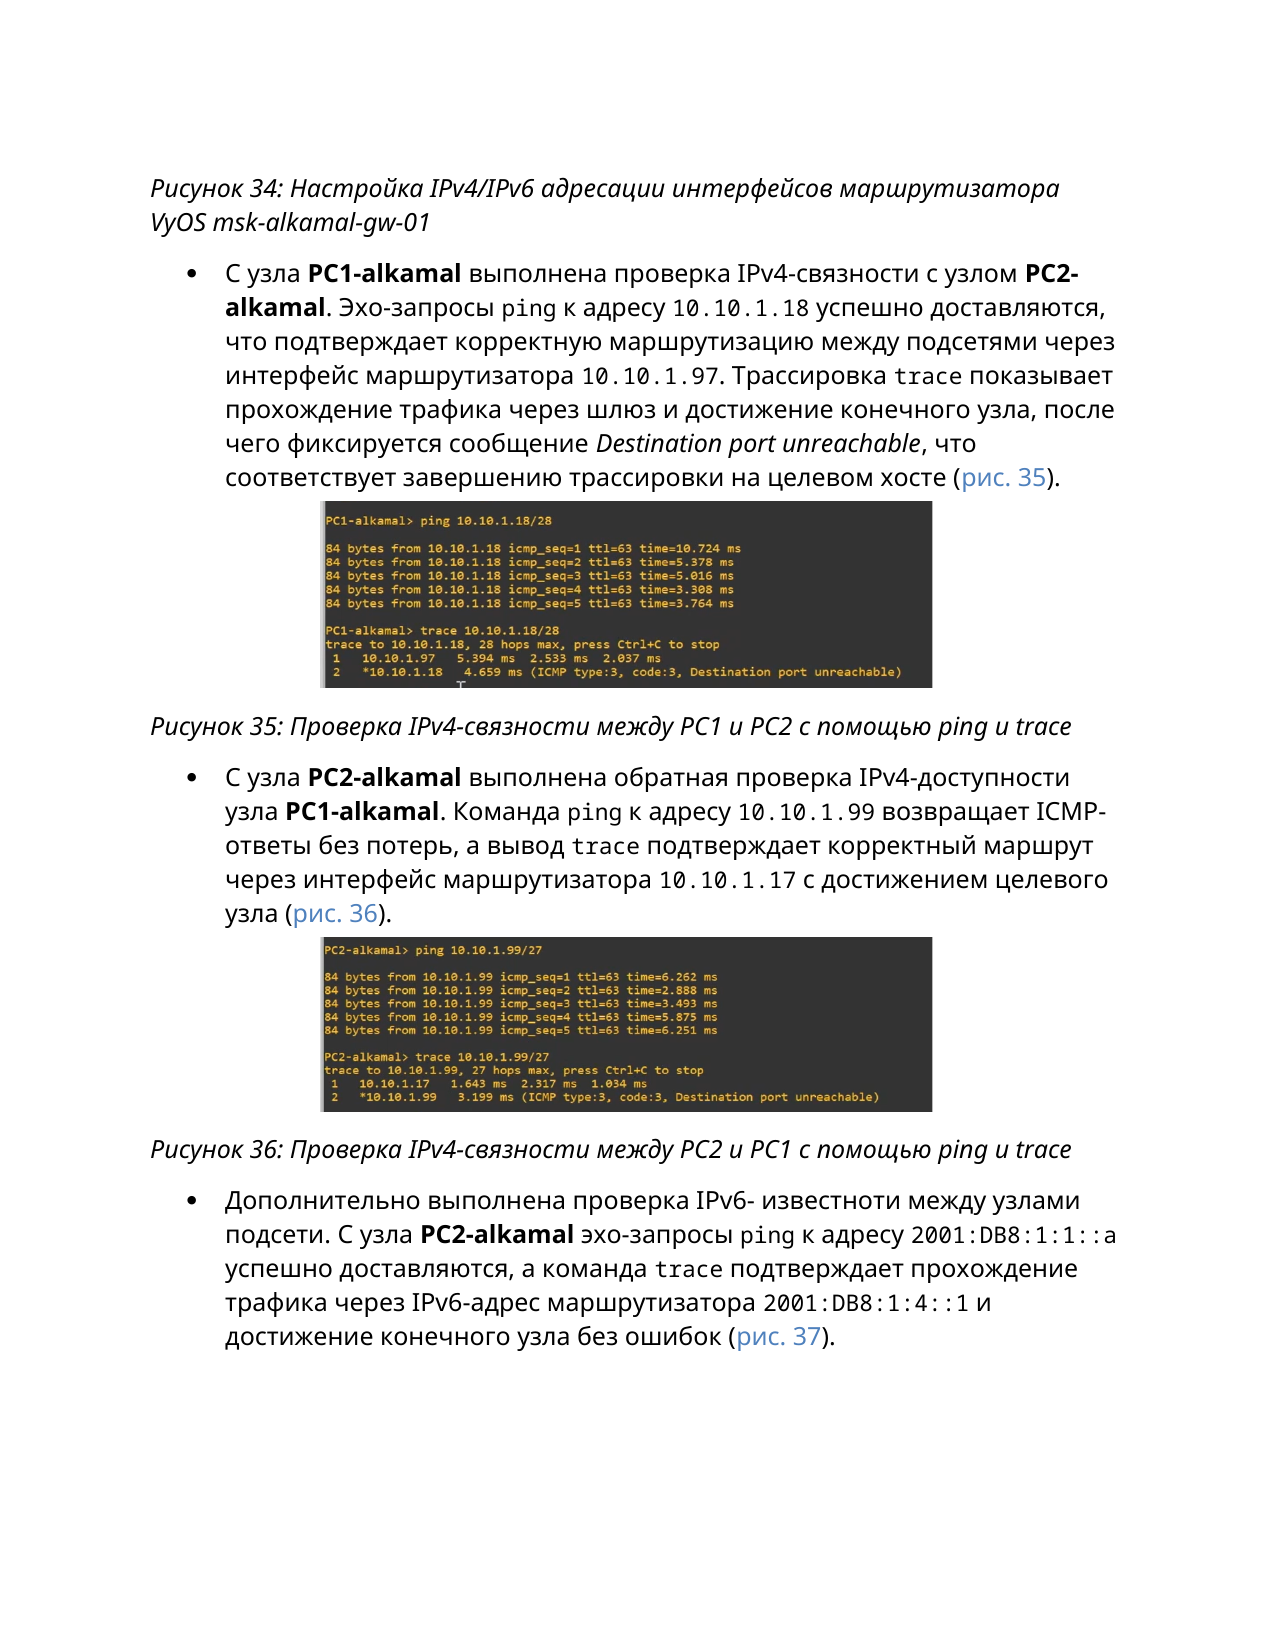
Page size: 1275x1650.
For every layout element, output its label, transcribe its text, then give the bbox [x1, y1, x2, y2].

list С узла PC2-alkamal выполнена обратная проверка IPv4-доступности узла PC1-alkamal. Команда ping к адресу 10.10.1.99 возвращает ICMP-ответы без потерь, а вывод trace подтверждает корректный маршрут через интерфейс маршрутизатора 10.10.1.17 с достижением целевого узла (рис. 36). [187, 759, 1125, 929]
picture [320, 501, 933, 688]
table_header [139, 150, 1114, 251]
list Дополнительно выполнена проверка IPv6- известноти между узлами подсети. С узла PC2-alkamal эхо-запросы ping к адресу 2001:DB8:1:1::a успешно доставляются, а команда trace подтверждает прохождение трафика через IPv6-адрес маршрутизатора 2001:DB8:1:4::1 и достижение конечного узла без ошибок (рис. 37). [187, 1182, 1125, 1353]
list С узла PC1-alkamal выполнена проверка IPv4-связности с узлом PC2-alkamal. Эхо-запросы ping к адресу 10.10.1.18 успешно доставляются, что подтверждает корректную маршрутизацию между подсетями через интерфейс маршрутизатора 10.10.1.97. Трассировка trace показывает прохождение трафика через шлюз и достижение конечного узла, после чего фиксируется сообщение Destination port unreachable, что соответствует завершению трассировки на целевом хосте (рис. 35). [187, 255, 1125, 494]
table_header Рисунок 35: Проверка IPv4-связности между PC1 и PC2 с помощью ping и trace [139, 498, 1114, 755]
picture [320, 937, 933, 1112]
table_header Рисунок 36: Проверка IPv4-связности между PC2 и PC1 с помощью ping и trace [139, 933, 1114, 1179]
